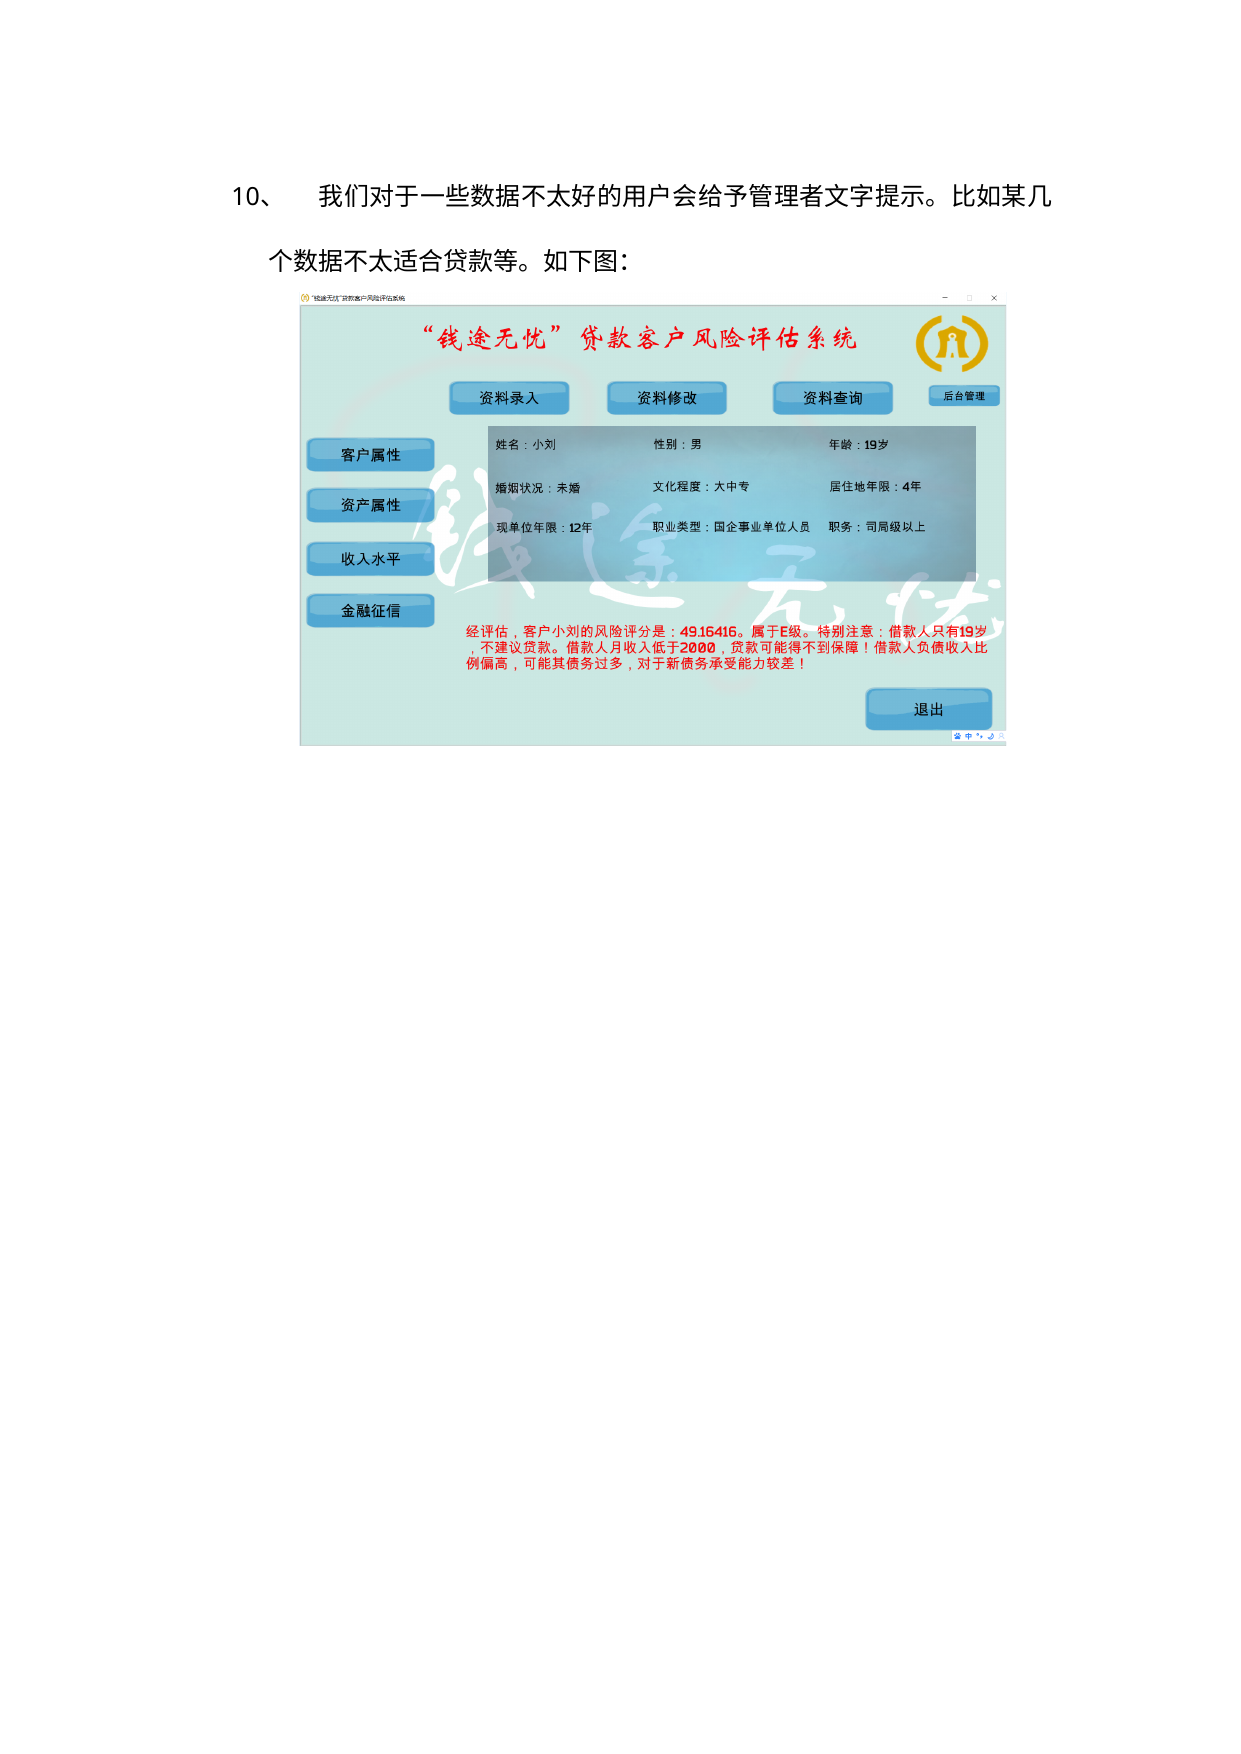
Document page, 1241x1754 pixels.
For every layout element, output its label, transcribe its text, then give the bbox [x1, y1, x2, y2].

picture [299, 292, 1007, 746]
list 我们对于一些数据不太好的用户会给予管理者文字提示。比如某几个数据不太适合贷款等。如下图： [231, 162, 1053, 292]
